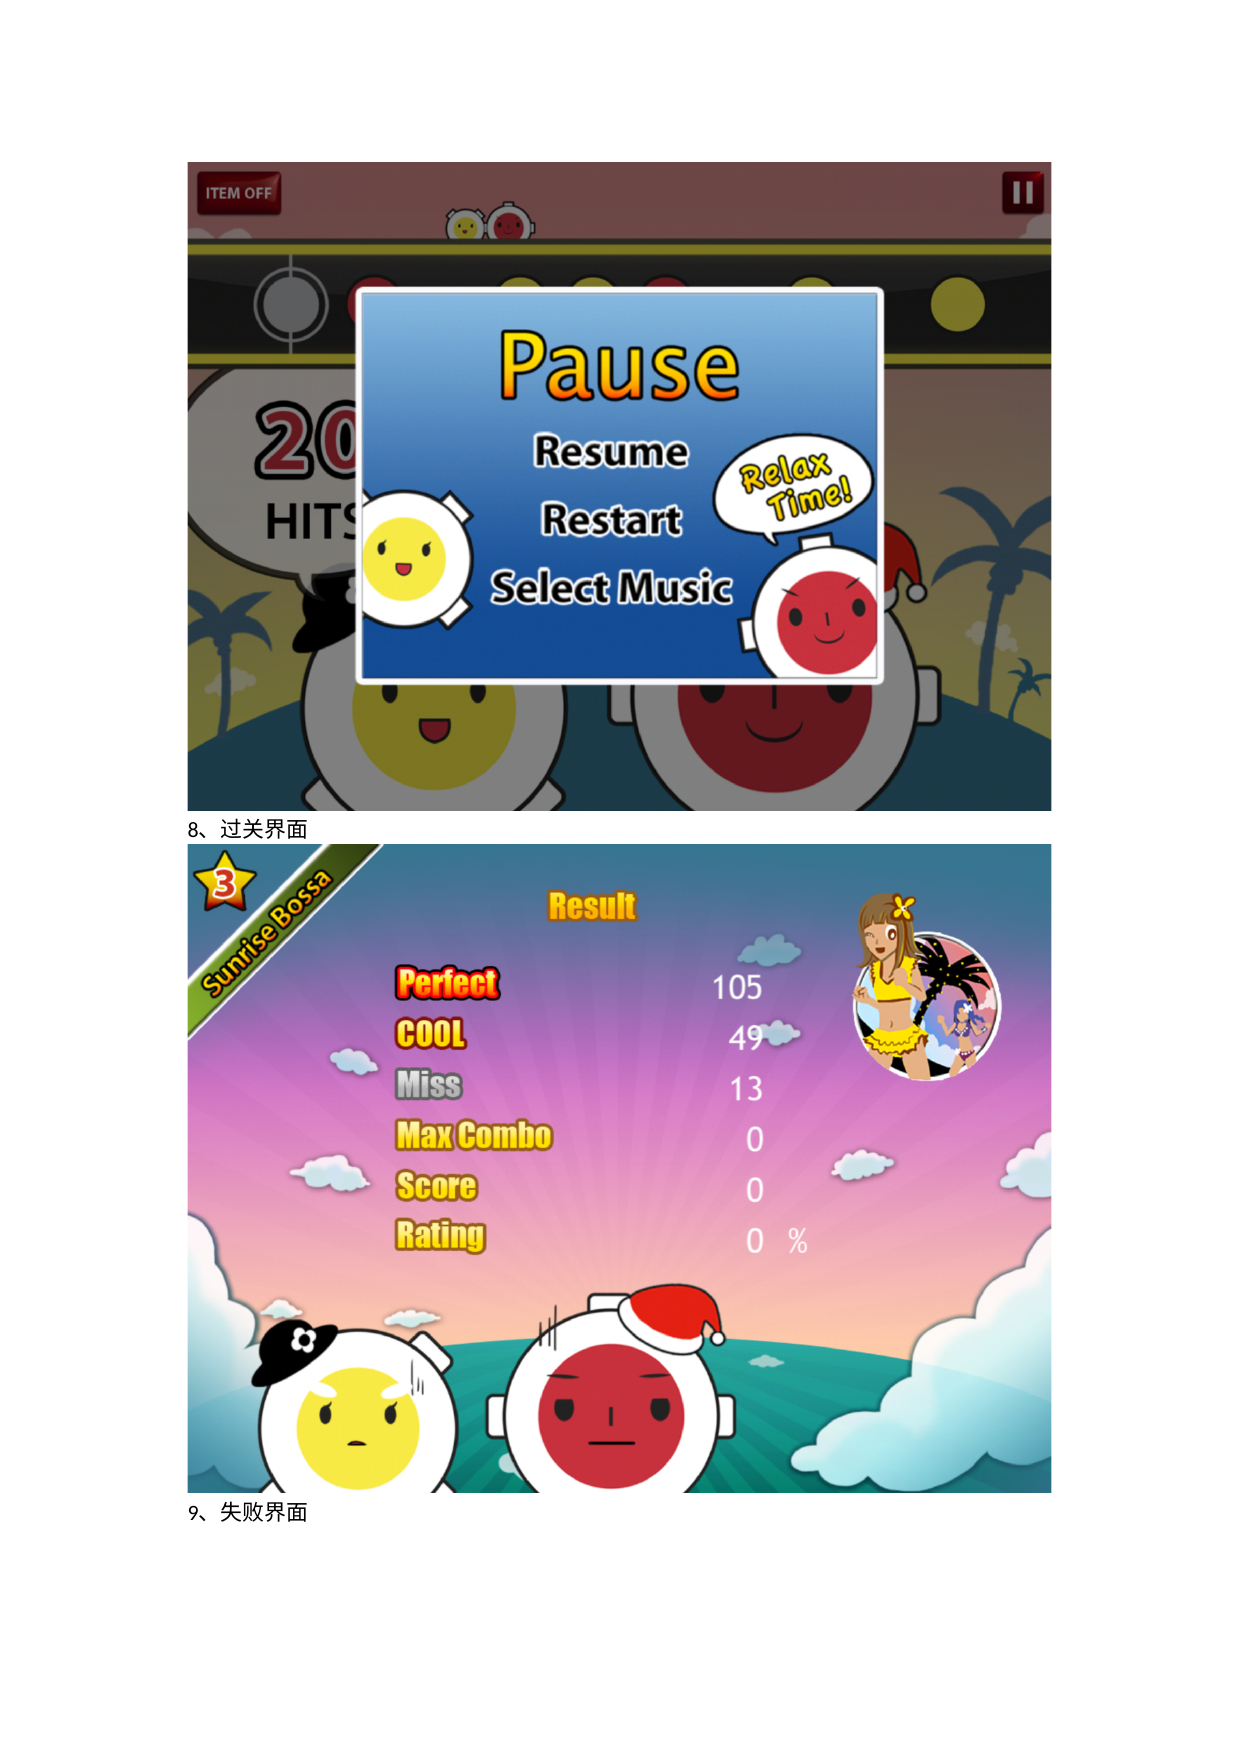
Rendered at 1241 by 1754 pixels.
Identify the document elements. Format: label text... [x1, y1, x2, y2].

picture [187, 844, 1052, 1493]
picture [187, 162, 1052, 811]
text 9、失败界面 [187, 1494, 1053, 1527]
text 8、过关界面 [187, 812, 1053, 844]
